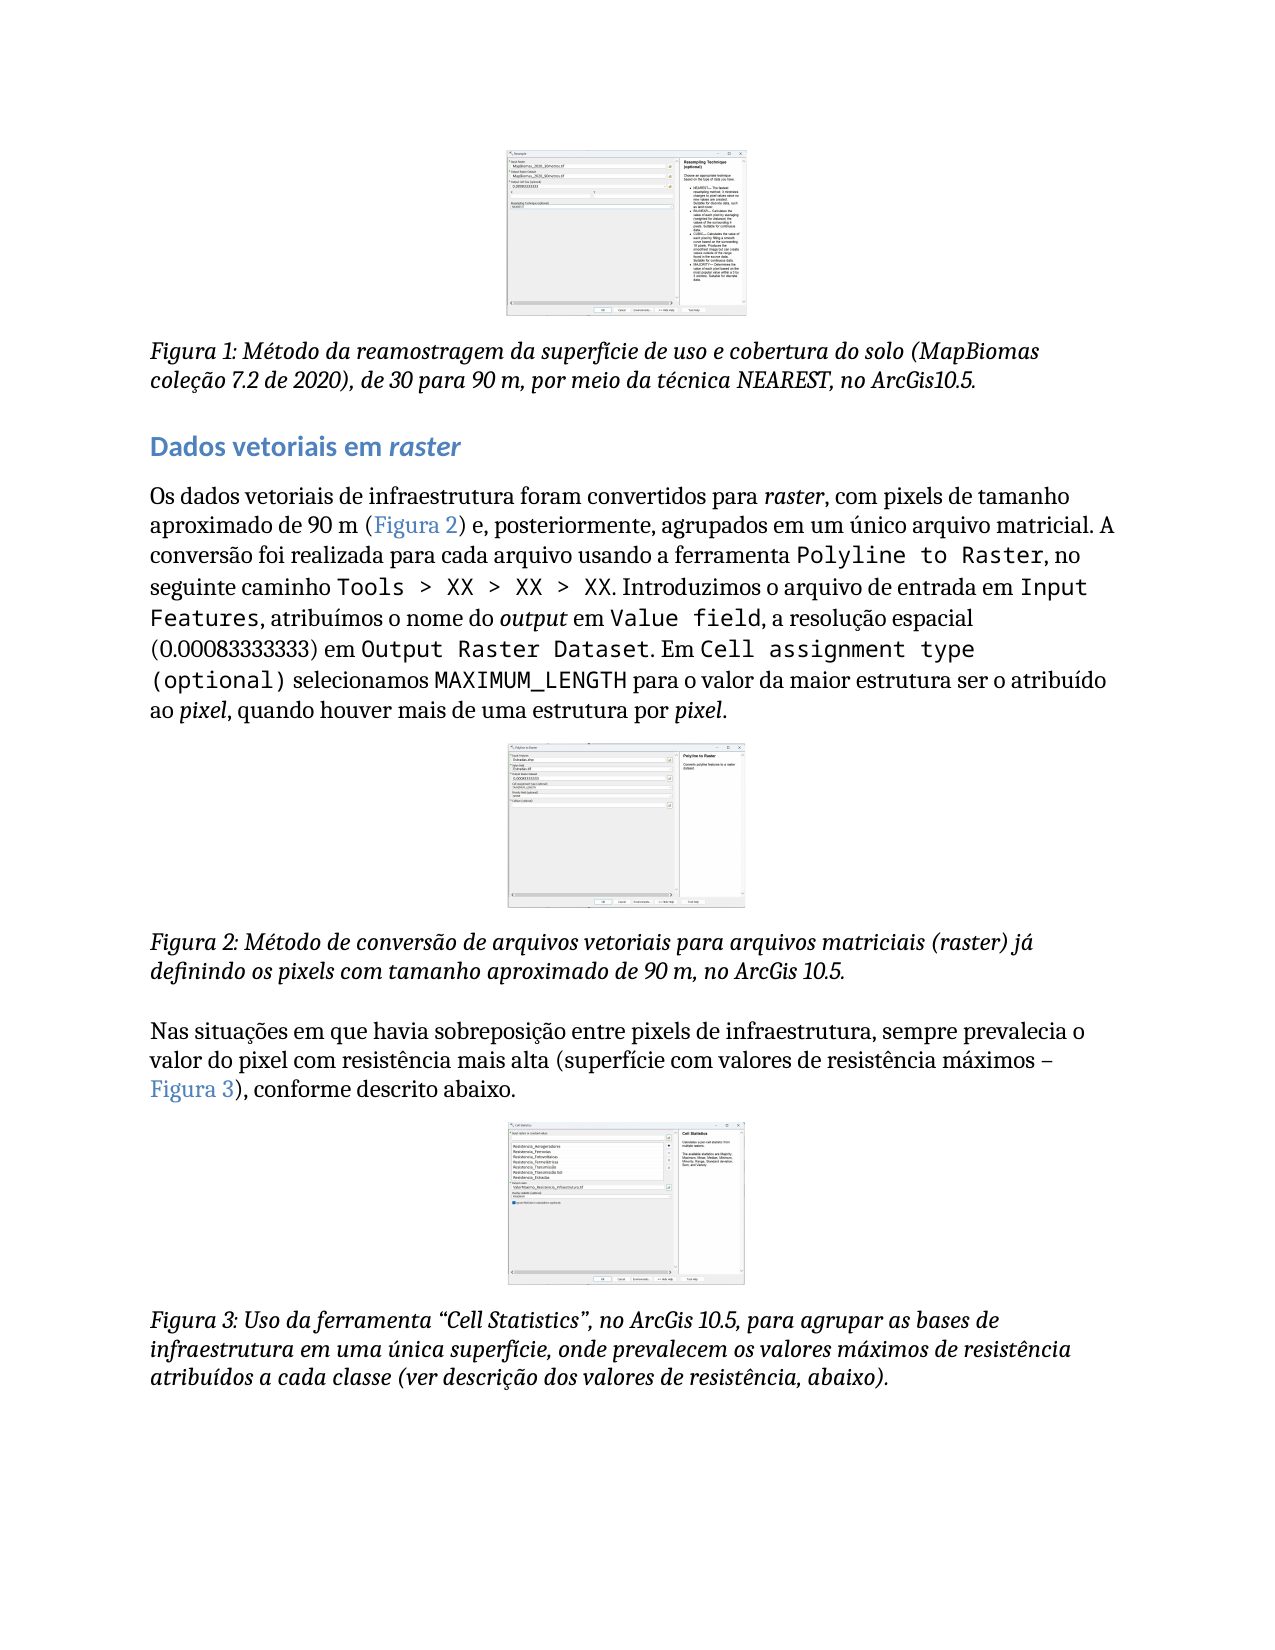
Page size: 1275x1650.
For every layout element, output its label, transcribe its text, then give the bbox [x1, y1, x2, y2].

table_header Figura 1: Método da reamostragem da superfície de uso e cobertura do solo (MapBiomas coleção 7.2 de 2020), de 30 para 90 m, por meio da técnica NEAREST, no ArcGis10.5. [139, 150, 1114, 407]
table_header Figura 2: Método de conversão de arquivos vetoriais para arquivos matriciais (raster) já definindo os pixels com tamanho aproximado de 90 m, no ArcGis 10.5. [139, 743, 1114, 998]
picture [507, 1122, 745, 1285]
text Os dados vetoriais de infraestrutura foram convertidos para raster, com pixels de tamanho aproximado de 90 m (Figura 2) e, posteriormente, agrupados em um único arquivo matricial. A conversão foi realizada para cada arquivo usando a ferramenta Polyline to Raster, no seguinte caminho Tools > XX > XX > XX. Introduzimos o arquivo de entrada em Input Features, atribuímos o nome do output em Value field, a resolução espacial (0.00083333333) em Output Raster Dataset. Em Cell assignment type (optional) selecionamos MAXIMUM_LENGTH para o valor da maior estrutura ser o atribuído ao pixel, quando houver mais de uma estrutura por pixel. [150, 482, 1125, 724]
table_header Figura 3: Uso da ferramenta “Cell Statistics”, no ArcGis 10.5, para agrupar as bases de infraestrutura em uma única superfície, onde prevalecem os valores máximos de resistência atribuídos a cada classe (ver descrição dos valores de resistência, abaixo). [139, 1122, 1114, 1404]
picture [506, 150, 747, 316]
picture [507, 743, 746, 908]
subtitle Dados vetoriais em raster [150, 428, 1125, 463]
text Nas situações em que havia sobreposição entre pixels de infraestrutura, sempre prevalecia o valor do pixel com resistência mais alta (superfície com valores de resistência máximos – Figura 3), conforme descrito abaixo. [150, 1017, 1125, 1103]
